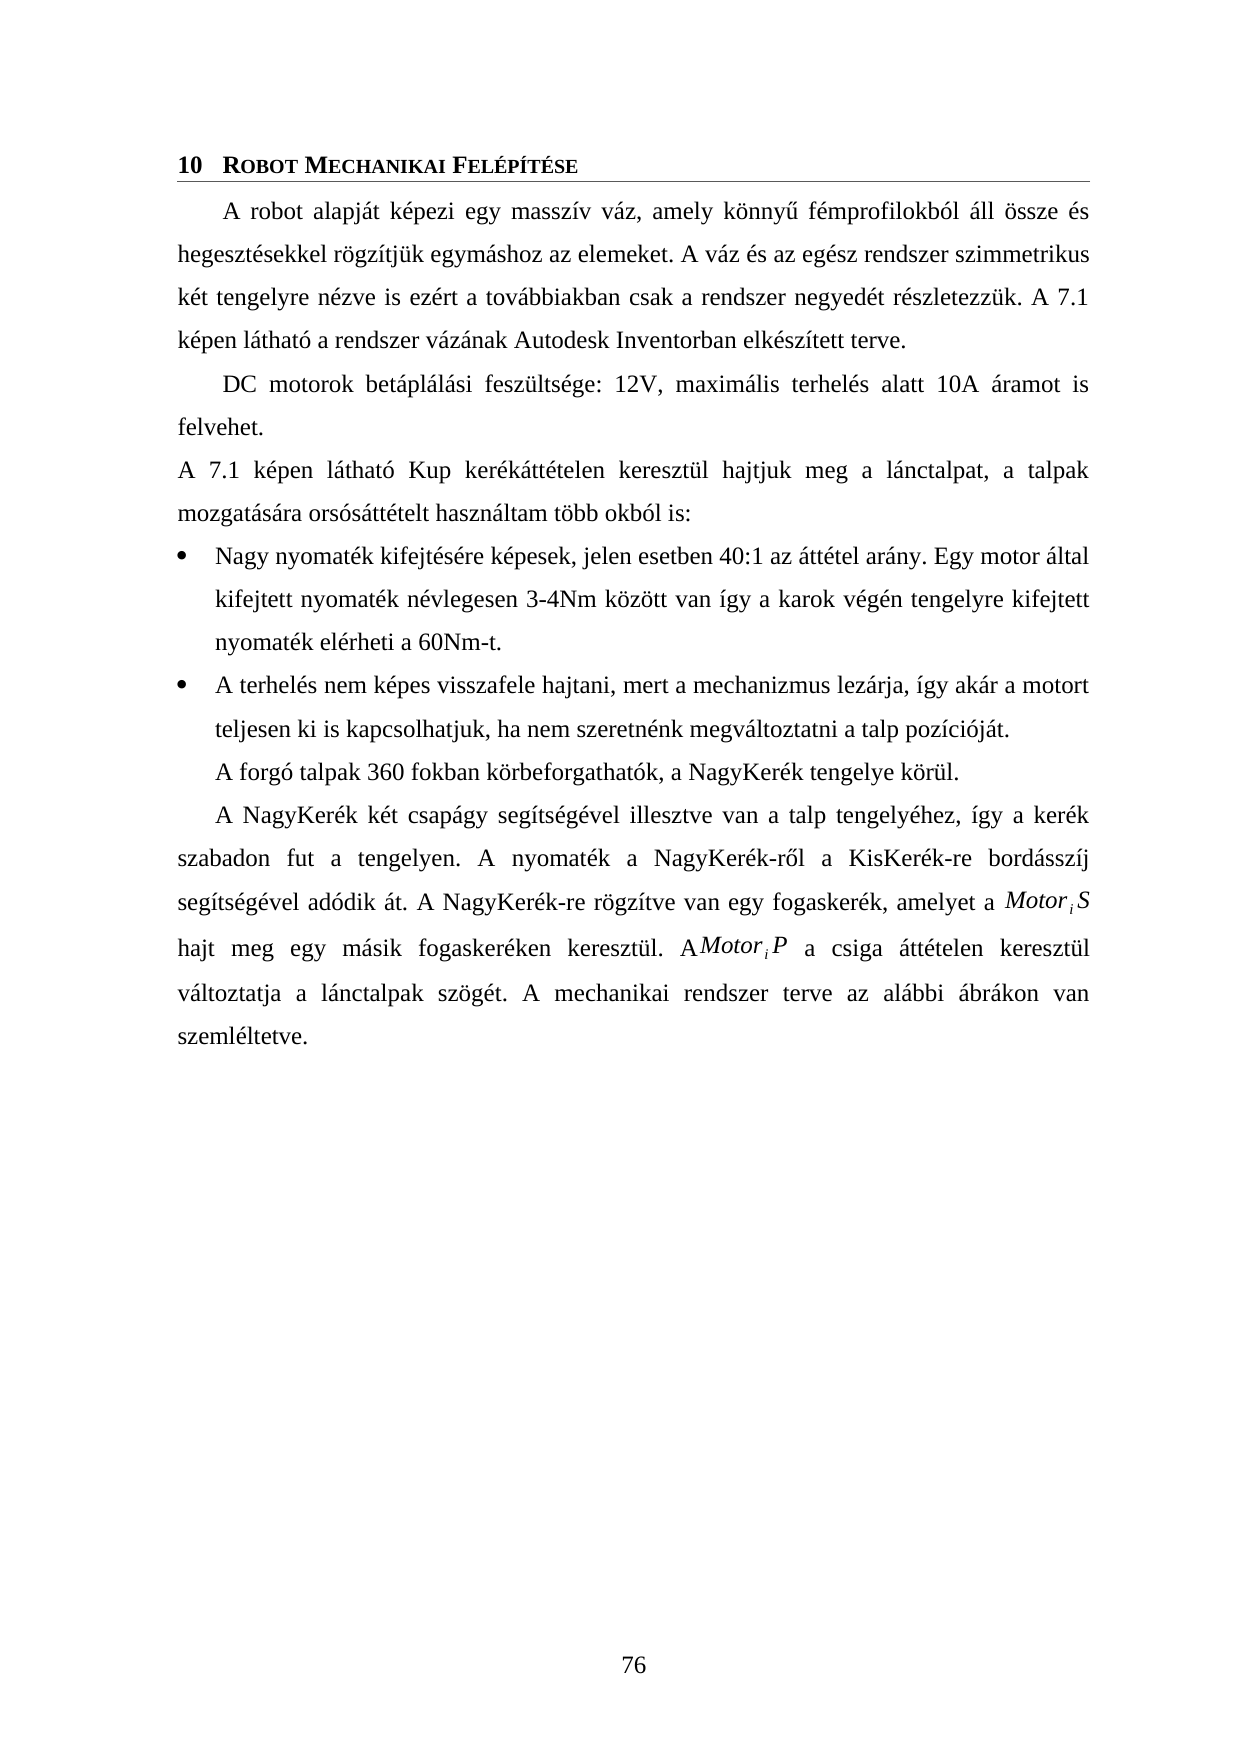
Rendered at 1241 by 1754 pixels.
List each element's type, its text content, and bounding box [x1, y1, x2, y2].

text A robot alapját képezi egy masszív váz, amely könnyű fémprofilokból áll össze és hegesztésekkel rögzítjük egymáshoz az elemeket. A váz és az egész rendszer szimmetrikus két tengelyre nézve is ezért a továbbiakban csak a rendszer negyedét részletezzük. A 7.1 képen látható a rendszer vázának Autodesk Inventorban elkészített terve. [177, 196, 1090, 354]
list A terhelés nem képes visszafele hajtani, mert a mechanizmus lezárja, így akár a motort teljesen ki is kapcsolhatjuk, ha nem szeretnénk megváltoztatni a talp pozícióját. [177, 671, 1090, 742]
text A NagyKerék két csapágy segítségével illesztve van a talp tengelyéhez, így a kerék szabadon fut a tengelyen. A nyomaték a NagyKerék-ről a KisKerék-re bordásszíj segítségével adódik át. A NagyKerék-re rögzítve van egy fogaskerék, amelyet a hajt meg egy másik fogaskeréken keresztül. A a csiga áttételen keresztül változtatja a lánctalpak szögét. A mechanikai rendszer terve az alábbi ábrákon van szemléltetve. [177, 800, 1090, 1049]
list Nagy nyomaték kifejtésére képesek, jelen esetben 40:1 az áttétel arány. Egy motor által kifejtett nyomaték névlegesen 3-4Nm között van így a karok végén tengelyre kifejtett nyomaték elérheti a 60Nm-t. [177, 541, 1090, 656]
text A 7.1 képen látható Kup kerékáttételen keresztül hajtjuk meg a lánctalpat, a talpak mozgatására orsósáttételt használtam több okból is: [177, 455, 1090, 527]
text DC motorok betáplálási feszültsége: 12V, maximális terhelés alatt 10A áramot is felvehet. [177, 369, 1090, 441]
text A forgó talpak 360 fokban körbeforgathatók, a NagyKerék tengelye körül. [215, 757, 1090, 786]
subtitle Robot Mechanikai Felépítése [177, 150, 1090, 181]
